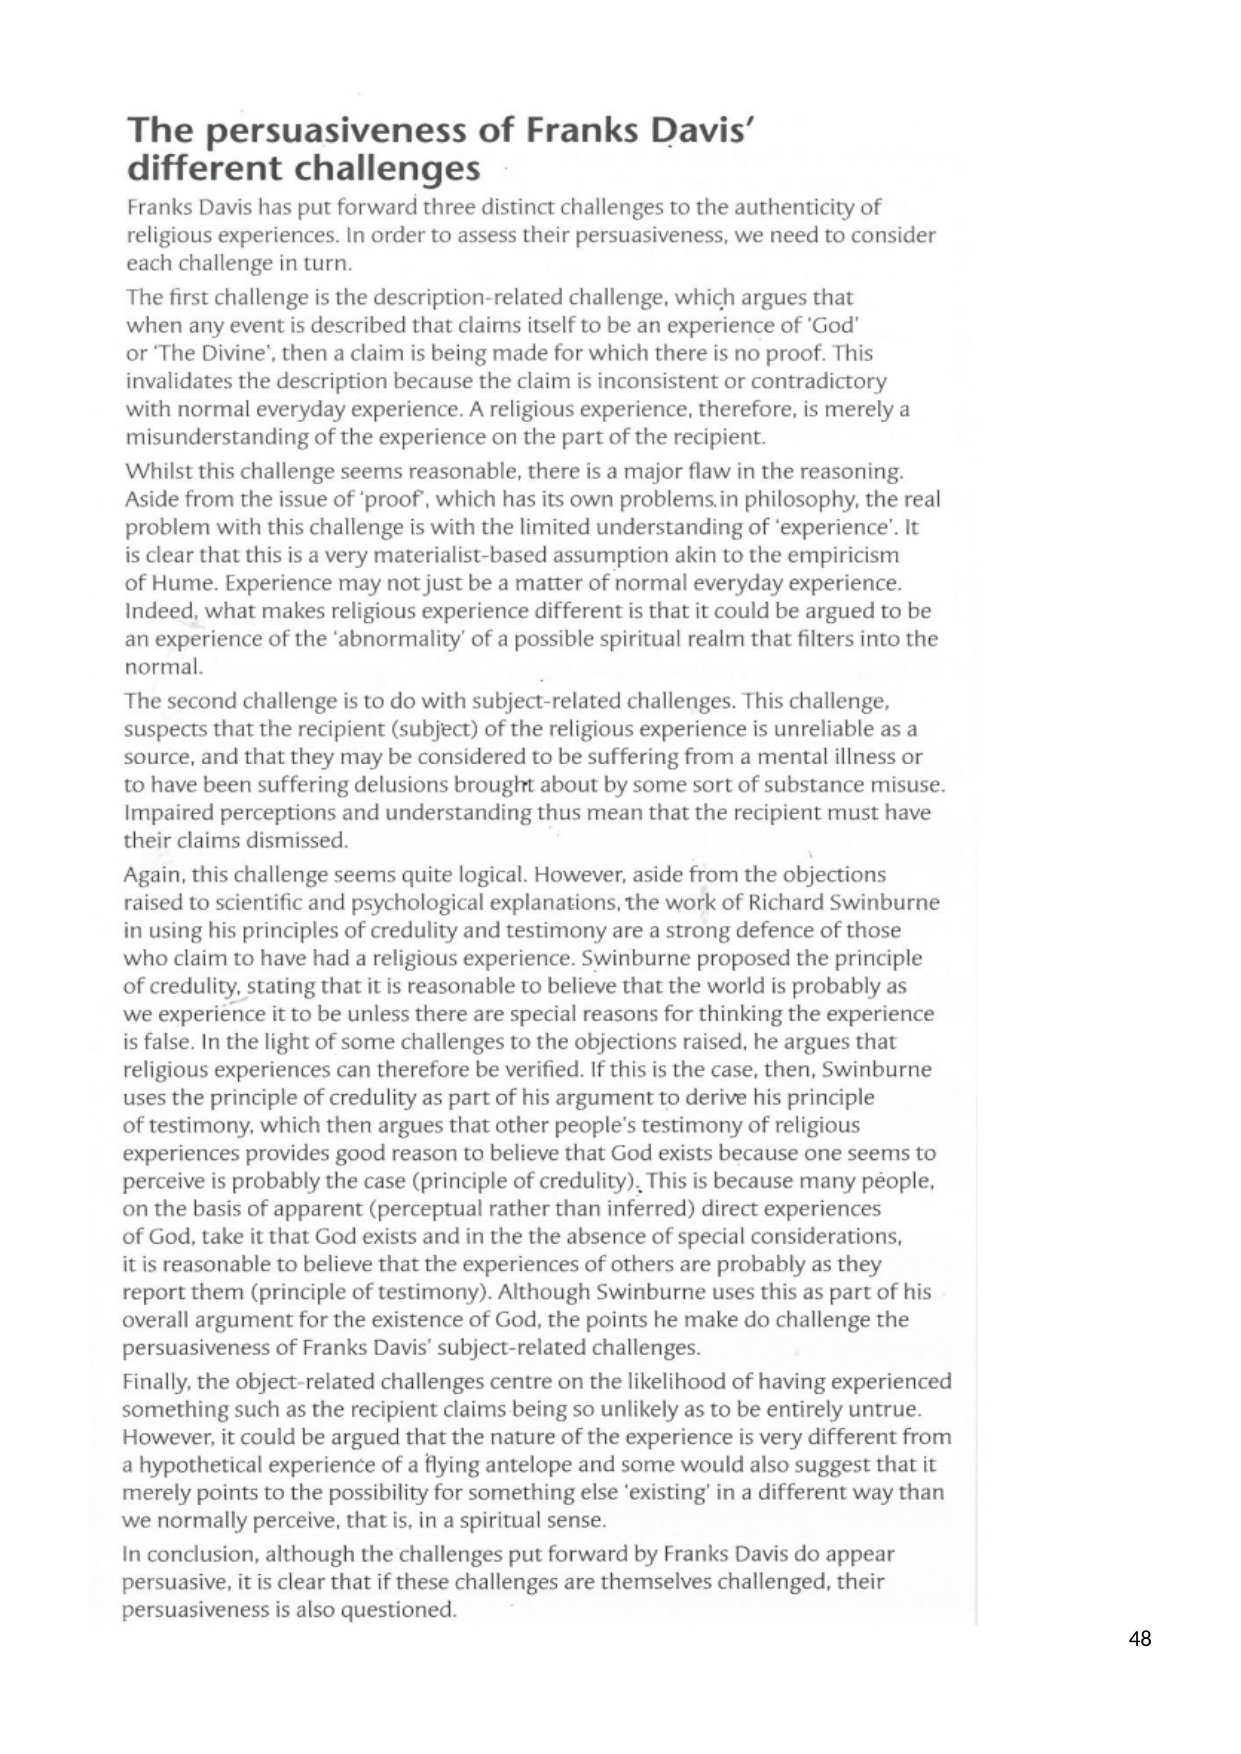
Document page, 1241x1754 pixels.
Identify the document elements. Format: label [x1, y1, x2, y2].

picture [88, 88, 978, 1625]
